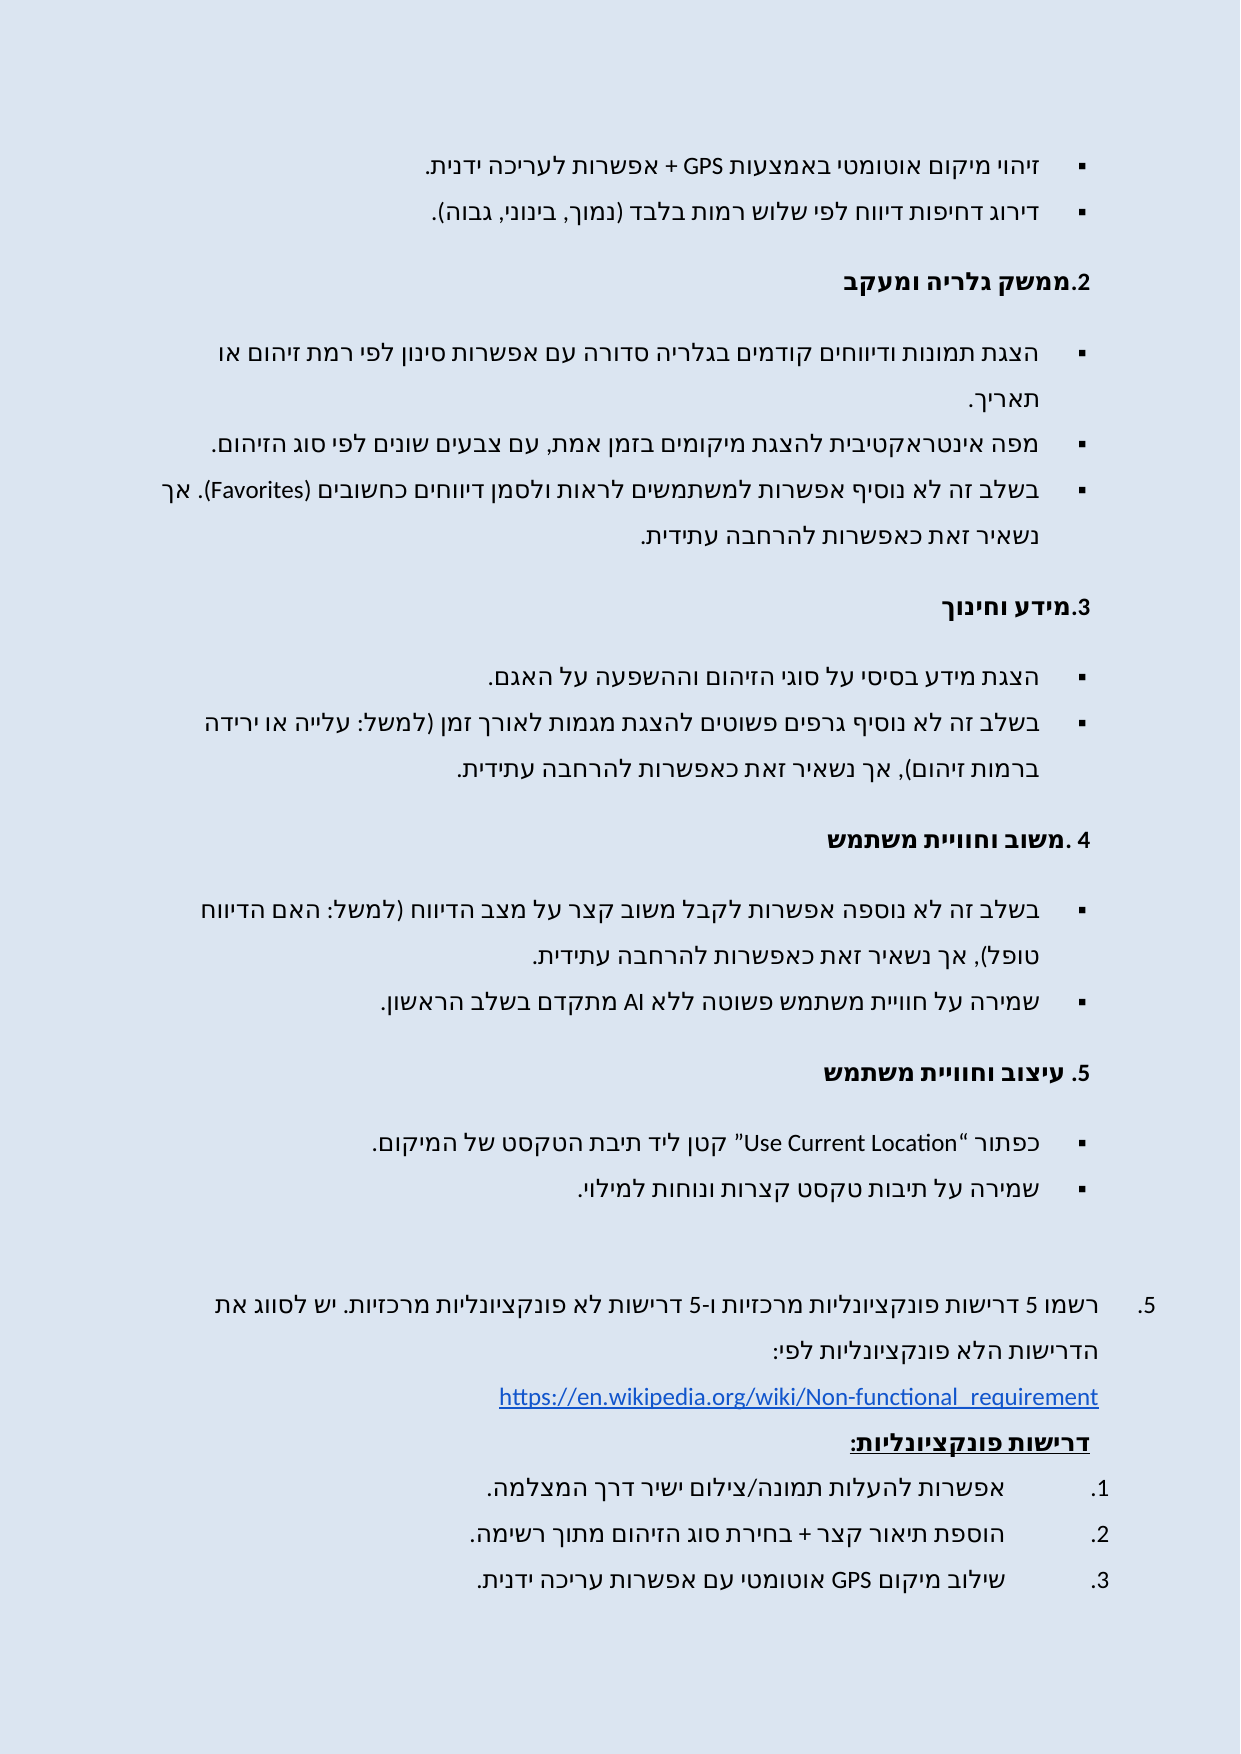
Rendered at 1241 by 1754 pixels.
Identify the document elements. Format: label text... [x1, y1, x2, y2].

list רשמו 5 דרישות פונקציונליות מרכזיות ו-5 דרישות לא פונקציונליות מרכזיות. יש לסווג את הדרישות הלא פונקציונליות לפי: https://en.wikipedia.org/wiki/Non-functional_requirement [150, 1289, 1137, 1412]
text 2.ממשק גלריה ומעקב [150, 266, 1090, 297]
list הוספת תיאור קצר + בחירת סוג הזיהום מתוך רשימה. [150, 1518, 1090, 1549]
list שמירה על חוויית משתמש פשוטה ללא AI מתקדם בשלב הראשון. [150, 986, 1078, 1016]
list שמירה על תיבות טקסט קצרות ונוחות למילוי. [150, 1173, 1078, 1204]
list כפתור “Use Current Location” קטן ליד תיבת הטקסט של המיקום. [150, 1127, 1078, 1158]
list בשלב זה לא נוספה אפשרות לקבל משוב קצר על מצב הדיווח (למשל: האם הדיווח טופל), אך נשאיר זאת כאפשרות להרחבה עתידית. [150, 894, 1078, 971]
text 4 .משוב וחוויית משתמש [150, 824, 1090, 854]
list הצגת מידע בסיסי על סוגי הזיהום וההשפעה על האגם. [150, 662, 1078, 692]
list הצגת תמונות ודיווחים קודמים בגלריה סדורה עם אפשרות סינון לפי רמת זיהום או תאריך. [150, 337, 1078, 413]
list דירוג דחיפות דיווח לפי שלוש רמות בלבד (נמוך, בינוני, גבוה). [150, 196, 1078, 226]
list אפשרות להעלות תמונה/צילום ישיר דרך המצלמה. [150, 1472, 1090, 1503]
list בשלב זה לא נוסיף אפשרות למשתמשים לראות ולסמן דיווחים כחשובים (Favorites). אך נשאיר זאת כאפשרות להרחבה עתידית. [150, 474, 1078, 551]
list בשלב זה לא נוסיף גרפים פשוטים להצגת מגמות לאורך זמן (למשל: עלייה או ירידה ברמות זיהום), אך נשאיר זאת כאפשרות להרחבה עתידית. [150, 707, 1078, 783]
list זיהוי מיקום אוטומטי באמצעות GPS + אפשרות לעריכה ידנית. [150, 150, 1078, 181]
text 3.מידע וחינוך [150, 591, 1090, 621]
list שילוב מיקום GPS אוטומטי עם אפשרות עריכה ידנית. [150, 1564, 1090, 1594]
list מפה אינטראקטיבית להצגת מיקומים בזמן אמת, עם צבעים שונים לפי סוג הזיהום. [150, 429, 1078, 459]
text דרישות פונקציונליות: [150, 1427, 1090, 1457]
text 5. עיצוב וחוויית משתמש [150, 1057, 1090, 1087]
